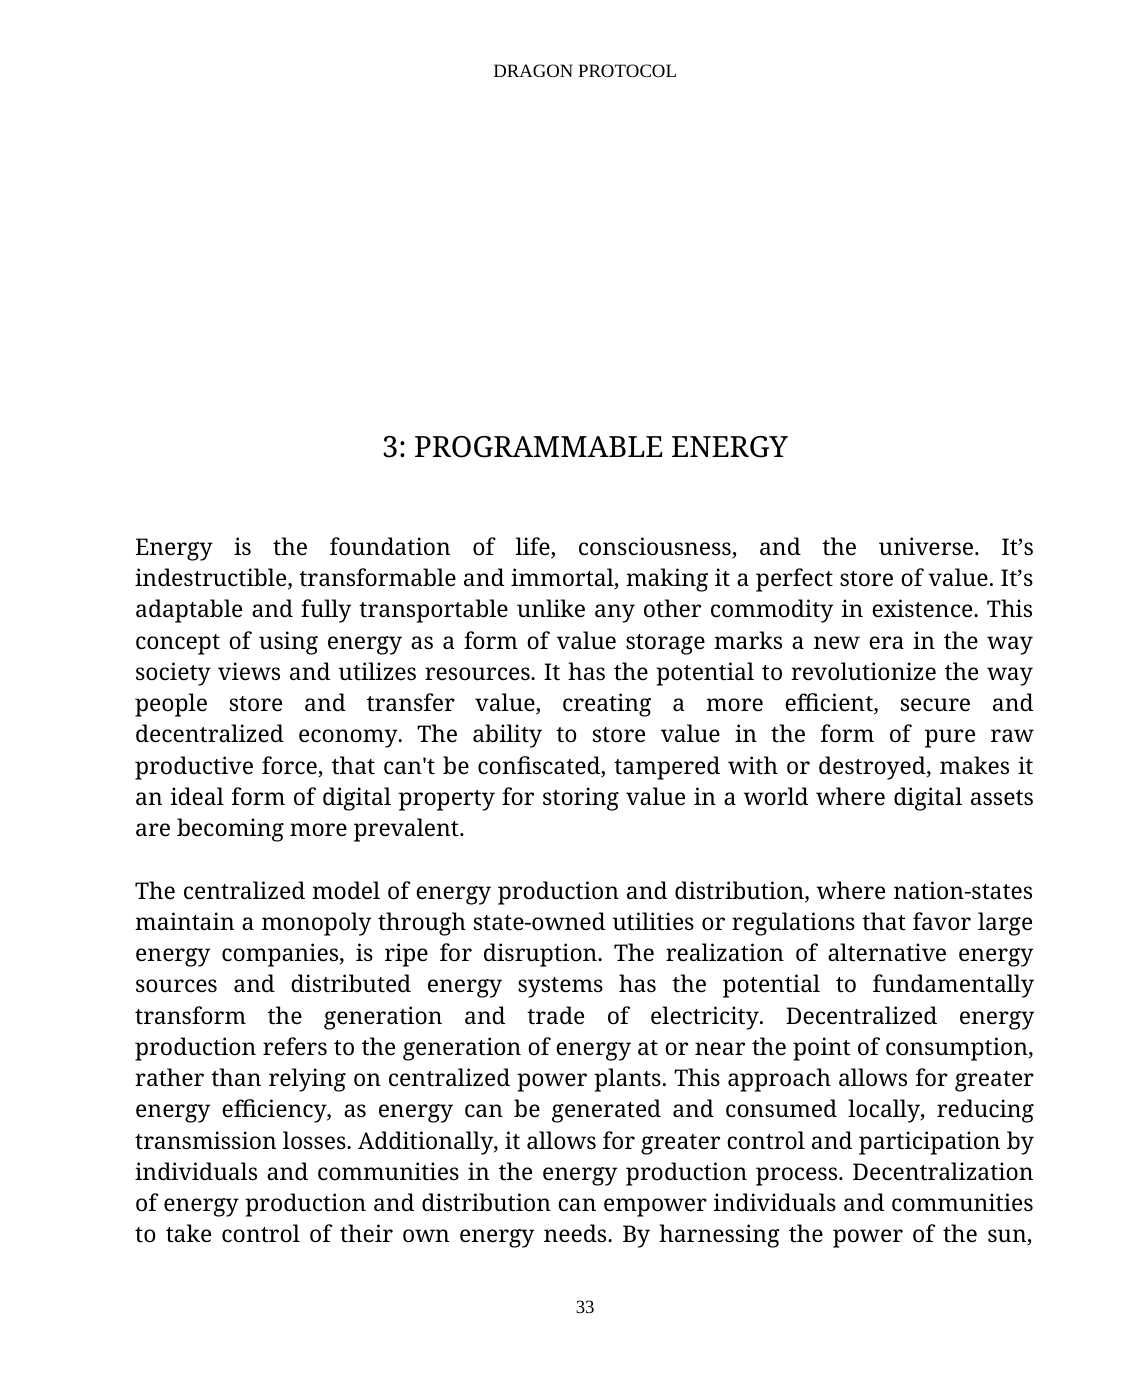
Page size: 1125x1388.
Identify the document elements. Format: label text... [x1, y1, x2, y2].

text Energy is the foundation of life, consciousness, and the universe. It’s indestructible, transformable and immortal, making it a perfect store of value. It’s adaptable and fully transportable unlike any other commodity in existence. This concept of using energy as a form of value storage marks a new era in the way society views and utilizes resources. It has the potential to revolutionize the way people store and transfer value, creating a more efficient, secure and decentralized economy. The ability to store value in the form of pure raw productive force, that can't be confiscated, tampered with or destroyed, makes it an ideal form of digital property for storing value in a world where digital assets are becoming more prevalent. [135, 531, 1035, 843]
title 3: Programmable ENERGY [135, 426, 1035, 466]
